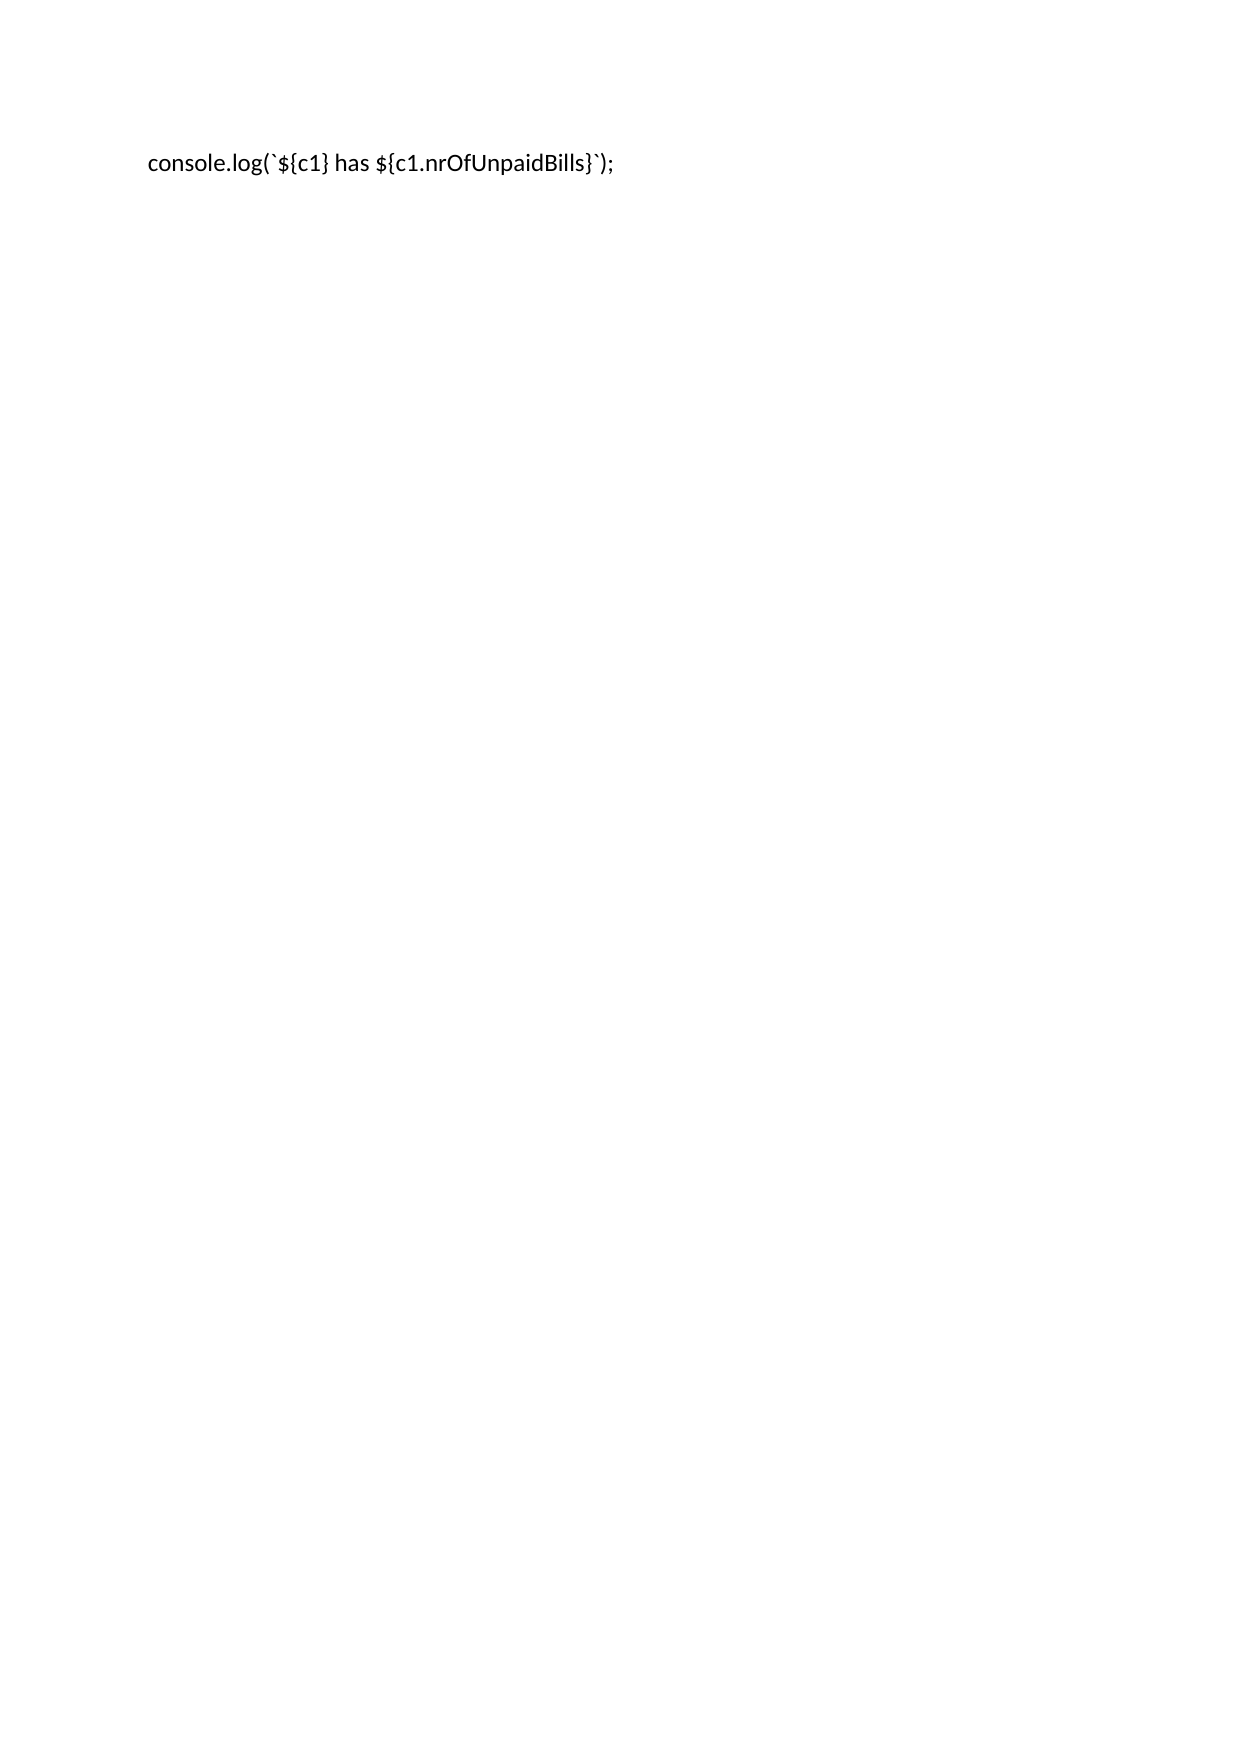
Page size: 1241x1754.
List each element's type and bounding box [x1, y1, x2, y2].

text [148, 148, 1093, 178]
